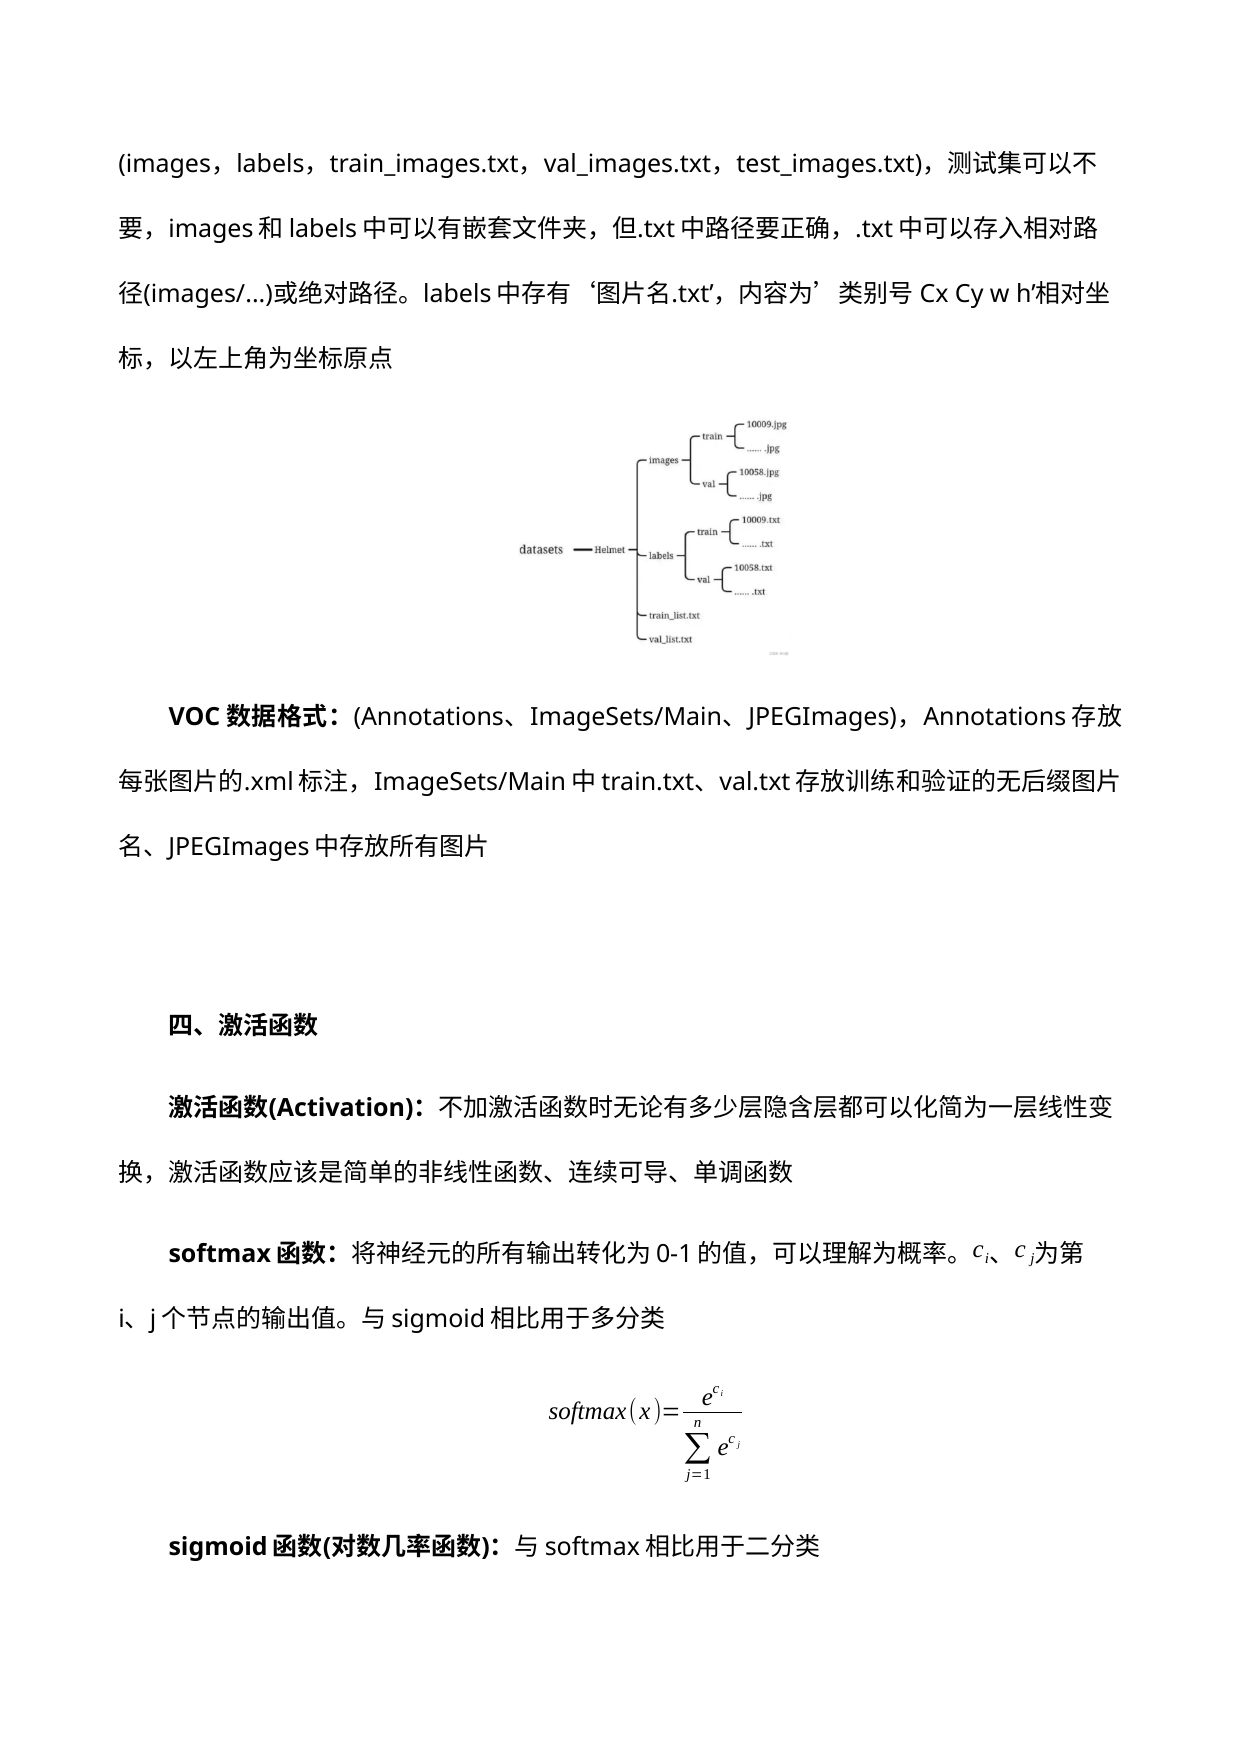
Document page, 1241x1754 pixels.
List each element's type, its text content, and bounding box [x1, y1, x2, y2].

text VOC数据格式：(Annotations、ImageSets/Main、JPEGImages)，Annotations存放每张图片的.xml标注，ImageSets/Main中train.txt、val.txt存放训练和验证的无后缀图片名、JPEGImages中存放所有图片 [118, 682, 1122, 877]
text softmax函数：将神经元的所有输出转化为0-1的值，可以理解为概率。、为第i、j个节点的输出值。与sigmoid相比用于多分类 [118, 1219, 1122, 1349]
list 四、激活函数 [118, 991, 1122, 1056]
text sigmoid函数(对数几率函数)：与softmax相比用于二分类 [118, 1512, 1122, 1577]
picture [497, 405, 793, 658]
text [118, 129, 1122, 389]
text 激活函数(Activation)：不加激活函数时无论有多少层隐含层都可以化简为一层线性变换，激活函数应该是简单的非线性函数、连续可导、单调函数 [118, 1073, 1122, 1203]
